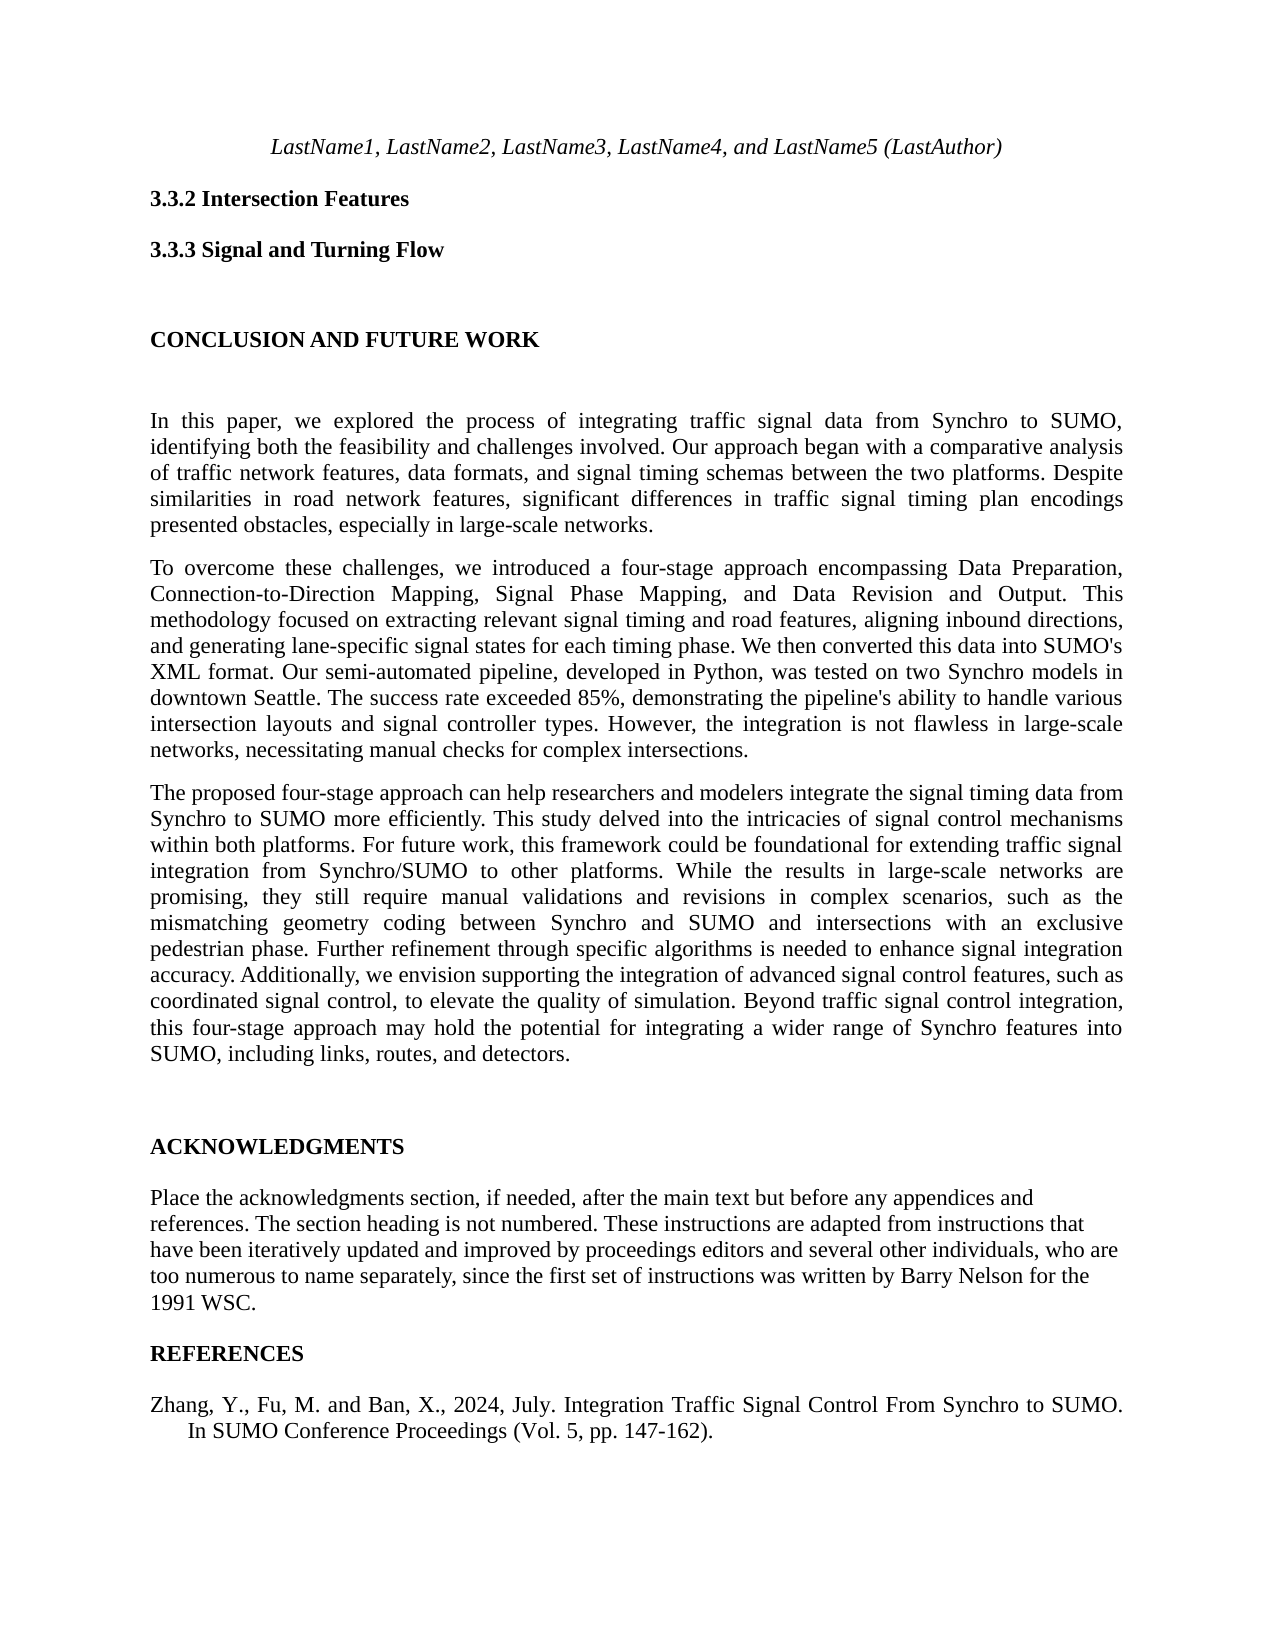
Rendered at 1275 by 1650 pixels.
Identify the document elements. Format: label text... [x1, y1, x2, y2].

text To overcome these challenges, we introduced a four-stage approach encompassing Data Preparation, Connection-to-Direction Mapping, Signal Phase Mapping, and Data Revision and Output. This methodology focused on extracting relevant signal timing and road features, aligning inbound directions, and generating lane-specific signal states for each timing phase. We then converted this data into SUMO's XML format. Our semi-automated pipeline, developed in Python, was tested on two Synchro models in downtown Seattle. The success rate exceeded 85%, demonstrating the pipeline's ability to handle various intersection layouts and signal controller types. However, the integration is not flawless in large-scale networks, necessitating manual checks for complex intersections. [150, 555, 1125, 763]
text Place the acknowledgments section, if needed, after the main text but before any appendices and references. The section heading is not numbered. These instructions are adapted from instructions that have been iteratively updated and improved by proceedings editors and several other individuals, who are too numerous to name separately, since the first set of instructions was written by Barry Nelson for the 1991 WSC. [150, 1185, 1125, 1315]
subtitle 3.3.2 Intersection Features [150, 186, 1125, 212]
subtitle 3.3.3 Signal and Turning Flow [150, 237, 1125, 263]
text The proposed four-stage approach can help researchers and modelers integrate the signal timing data from Synchro to SUMO more efficiently. This study delved into the intricacies of signal control mechanisms within both platforms. For future work, this framework could be foundational for extending traffic signal integration from Synchro/SUMO to other platforms. While the results in large-scale networks are promising, they still require manual validations and revisions in complex scenarios, such as the mismatching geometry coding between Synchro and SUMO and intersections with an exclusive pedestrian phase. Further refinement through specific algorithms is needed to enhance signal integration accuracy. Additionally, we envision supporting the integration of advanced signal control features, such as coordinated signal control, to elevate the quality of simulation. Beyond traffic signal control integration, this four-stage approach may hold the potential for integrating a wider range of Synchro features into SUMO, including links, routes, and detectors. [150, 780, 1125, 1066]
subtitle ACKNOWLEDGMENTS [150, 1134, 1125, 1160]
subtitle REFERENCES [150, 1340, 1125, 1366]
text In this paper, we explored the process of integrating traffic signal data from Synchro to SUMO, identifying both the feasibility and challenges involved. Our approach began with a comparative analysis of traffic network features, data formats, and signal timing schemas between the two platforms. Despite similarities in road network features, significant differences in traffic signal timing plan encodings presented obstacles, especially in large-scale networks. [150, 408, 1125, 538]
text Zhang, Y., Fu, M. and Ban, X., 2024, July. Integration Traffic Signal Control From Synchro to SUMO. In SUMO Conference Proceedings (Vol. 5, pp. 147-162). [150, 1391, 1125, 1443]
subtitle CONCLUSION AND FUTURE WORK [150, 327, 1125, 353]
